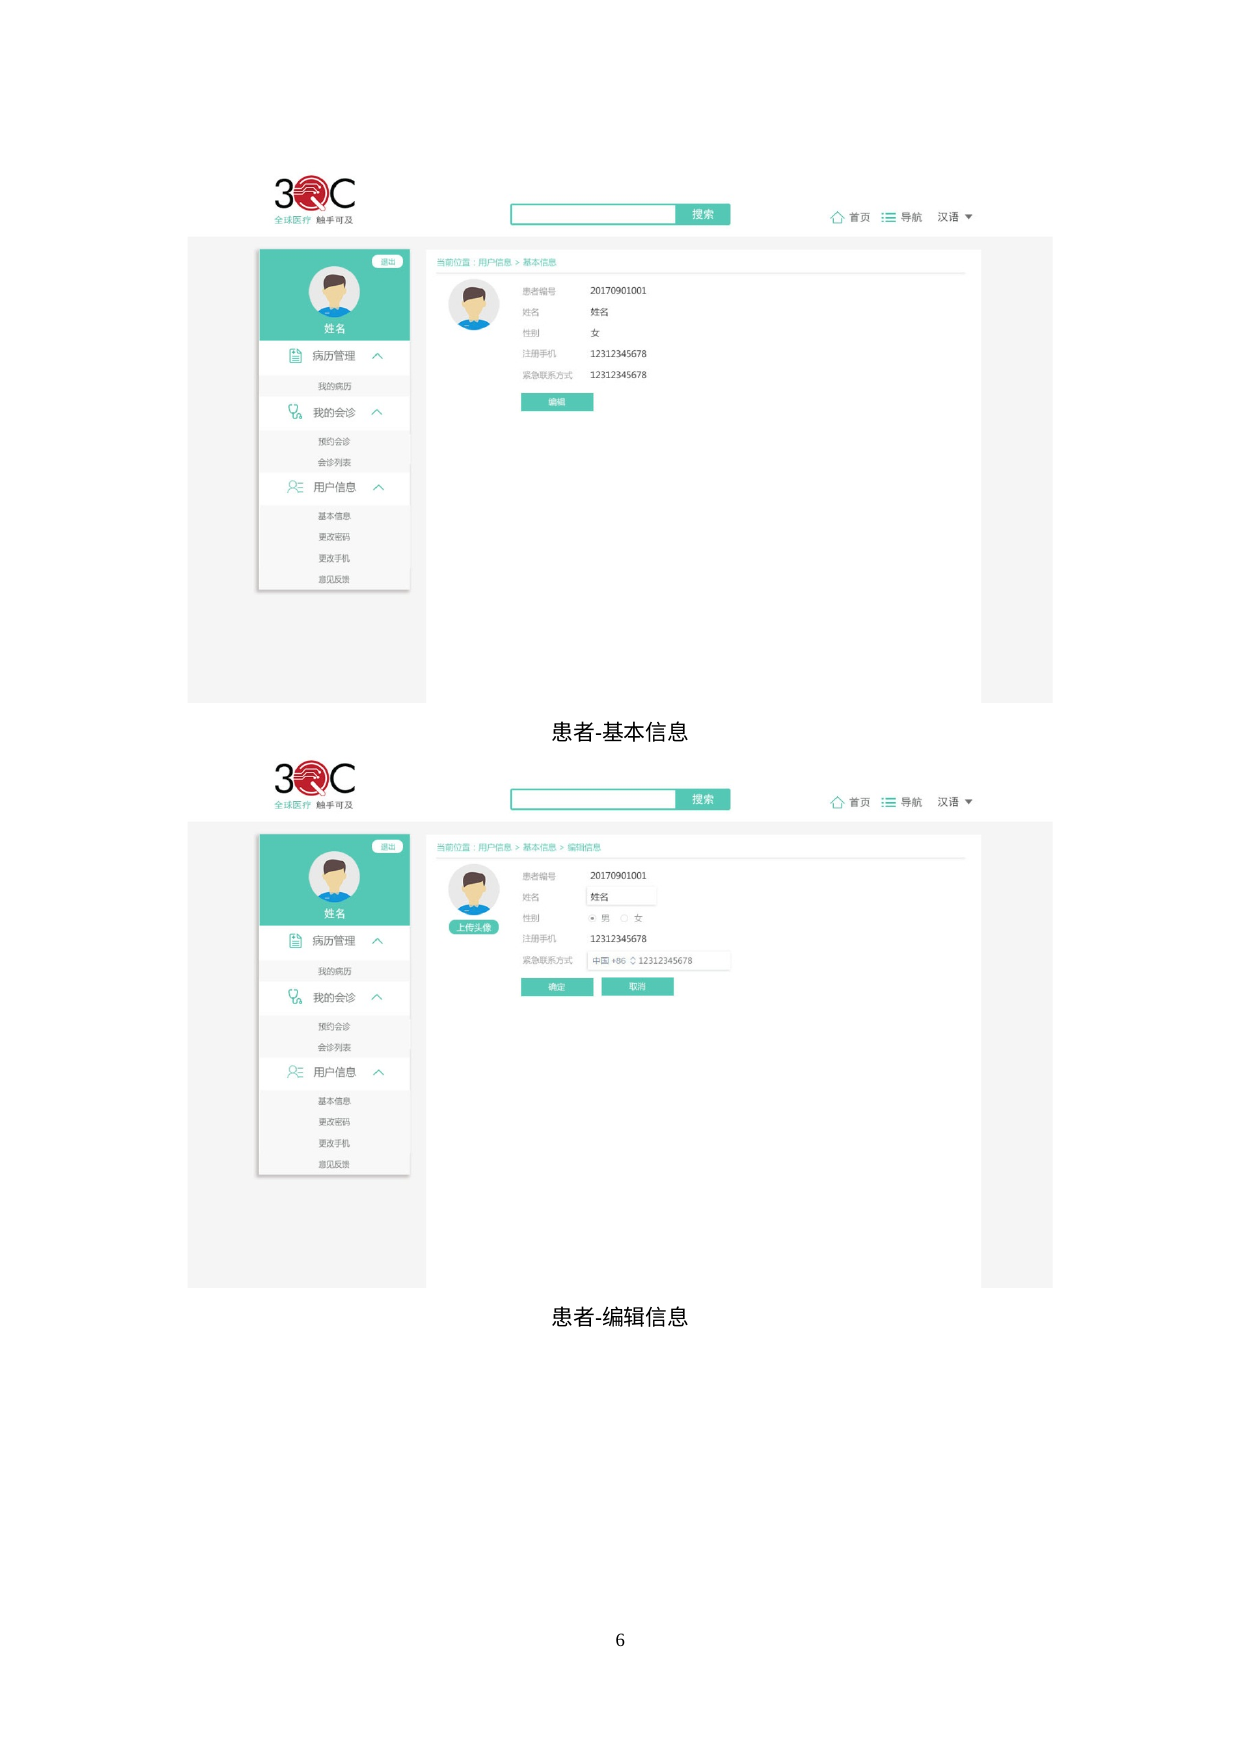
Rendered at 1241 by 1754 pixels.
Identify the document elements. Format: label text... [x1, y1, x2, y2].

text 患者-基本信息 [187, 714, 1053, 747]
text 患者-编辑信息 [187, 1299, 1053, 1332]
picture [187, 162, 1053, 703]
picture [187, 747, 1053, 1288]
